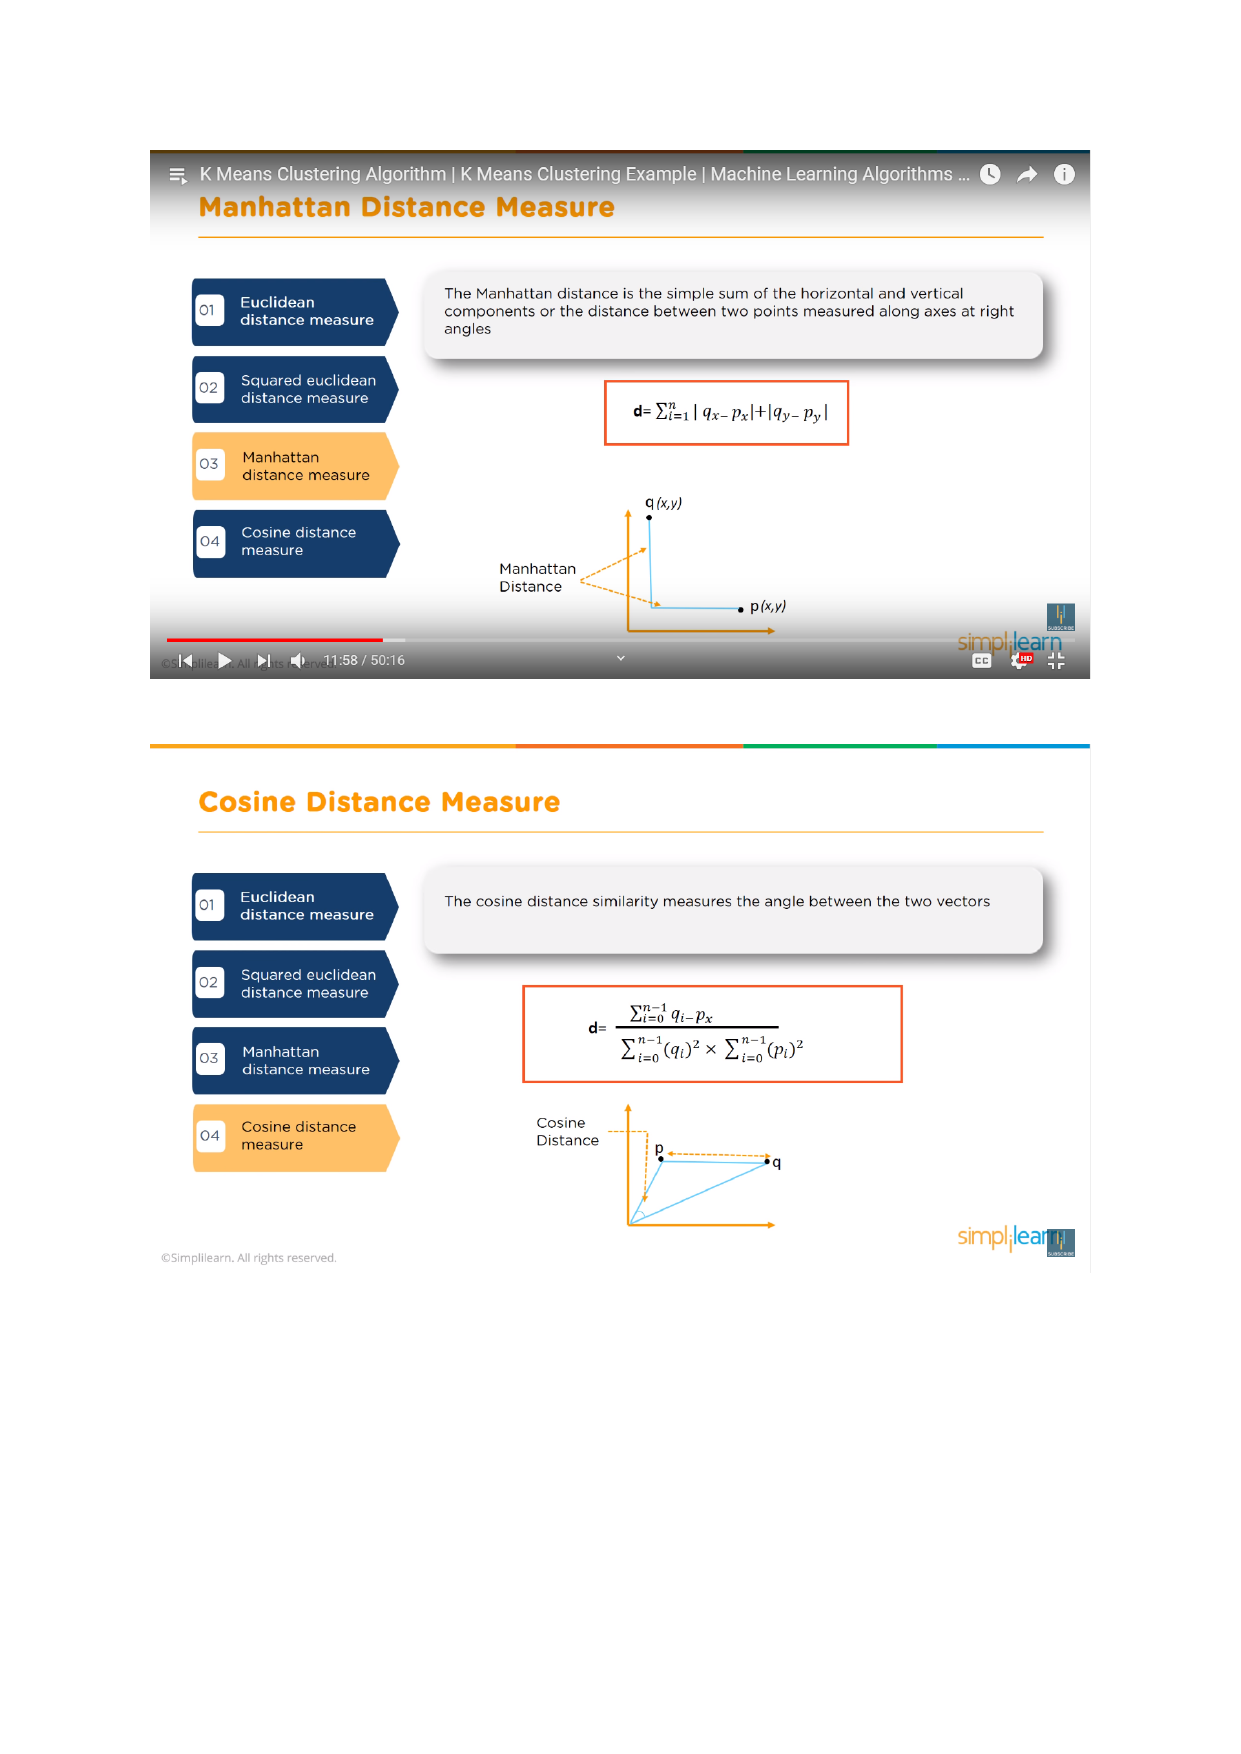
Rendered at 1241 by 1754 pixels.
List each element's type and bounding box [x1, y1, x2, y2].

picture [150, 150, 1091, 679]
picture [150, 744, 1091, 1273]
